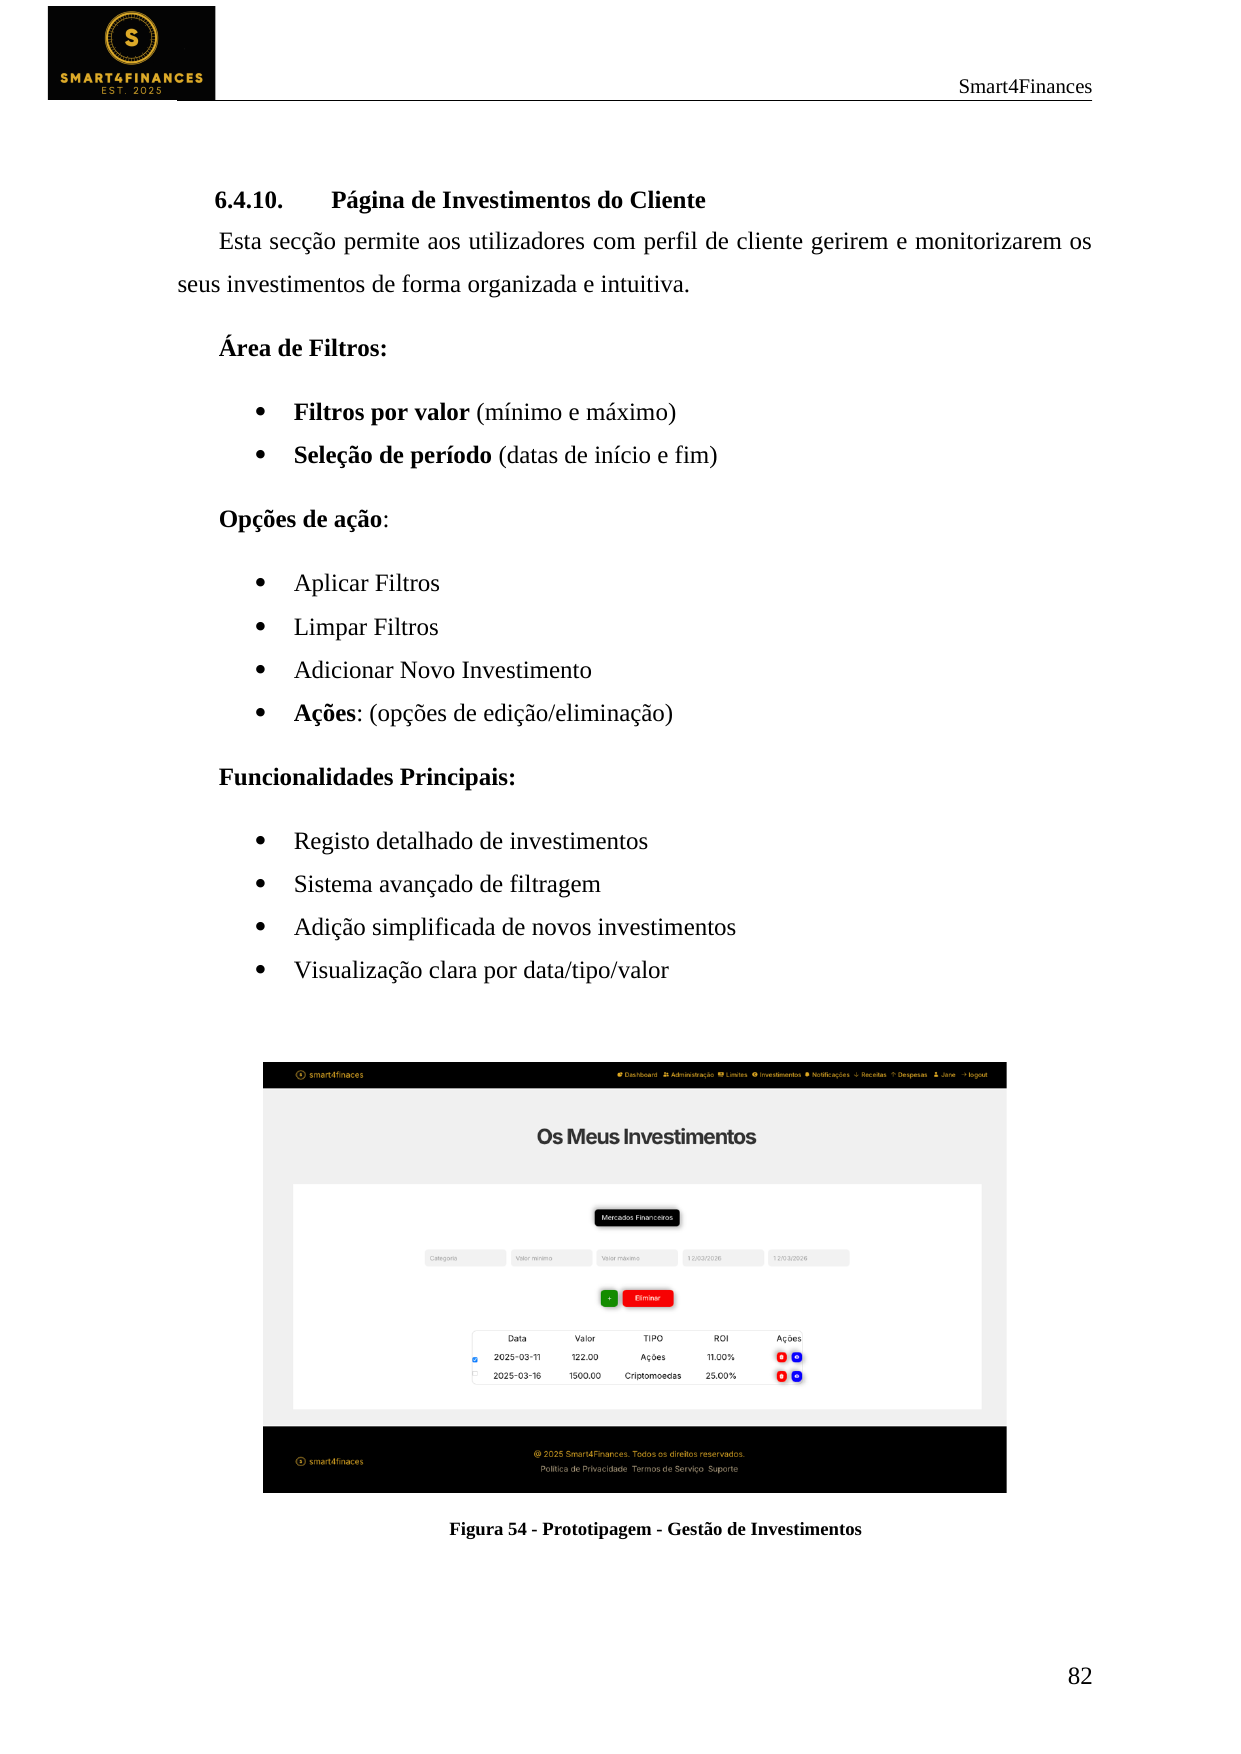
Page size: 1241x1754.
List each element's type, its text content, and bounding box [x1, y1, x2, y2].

list Filtros por valor (mínimo e máximo) [256, 397, 1092, 426]
list Registo detalhado de investimentos [256, 826, 1092, 854]
list Adicionar Novo Investimento [256, 655, 1092, 683]
text Esta secção permite aos utilizadores com perfil de cliente gerirem e monitorizarem os seus investimentos de forma organizada e intuitiva. [177, 226, 1092, 298]
text Opções de ação: [177, 504, 1092, 533]
picture [263, 1062, 1007, 1493]
subtitle Página de Investimentos do Cliente [214, 185, 1092, 214]
list Seleção de período (datas de início e fim) [256, 441, 1092, 469]
text Figura 54 - Prototipagem - Gestão de Investimentos [177, 1518, 1092, 1539]
text Funcionalidades Principais: [177, 762, 1092, 791]
list Ações: (opções de edição/eliminação) [256, 698, 1092, 727]
list Aplicar Filtros [256, 568, 1092, 597]
list Limpar Filtros [256, 612, 1092, 640]
picture [47, 6, 216, 100]
text Área de Filtros: [177, 333, 1092, 362]
list Sistema avançado de filtragem [256, 869, 1092, 898]
list Adição simplificada de novos investimentos [256, 912, 1092, 941]
list Visualização clara por data/tipo/valor [256, 955, 1092, 984]
